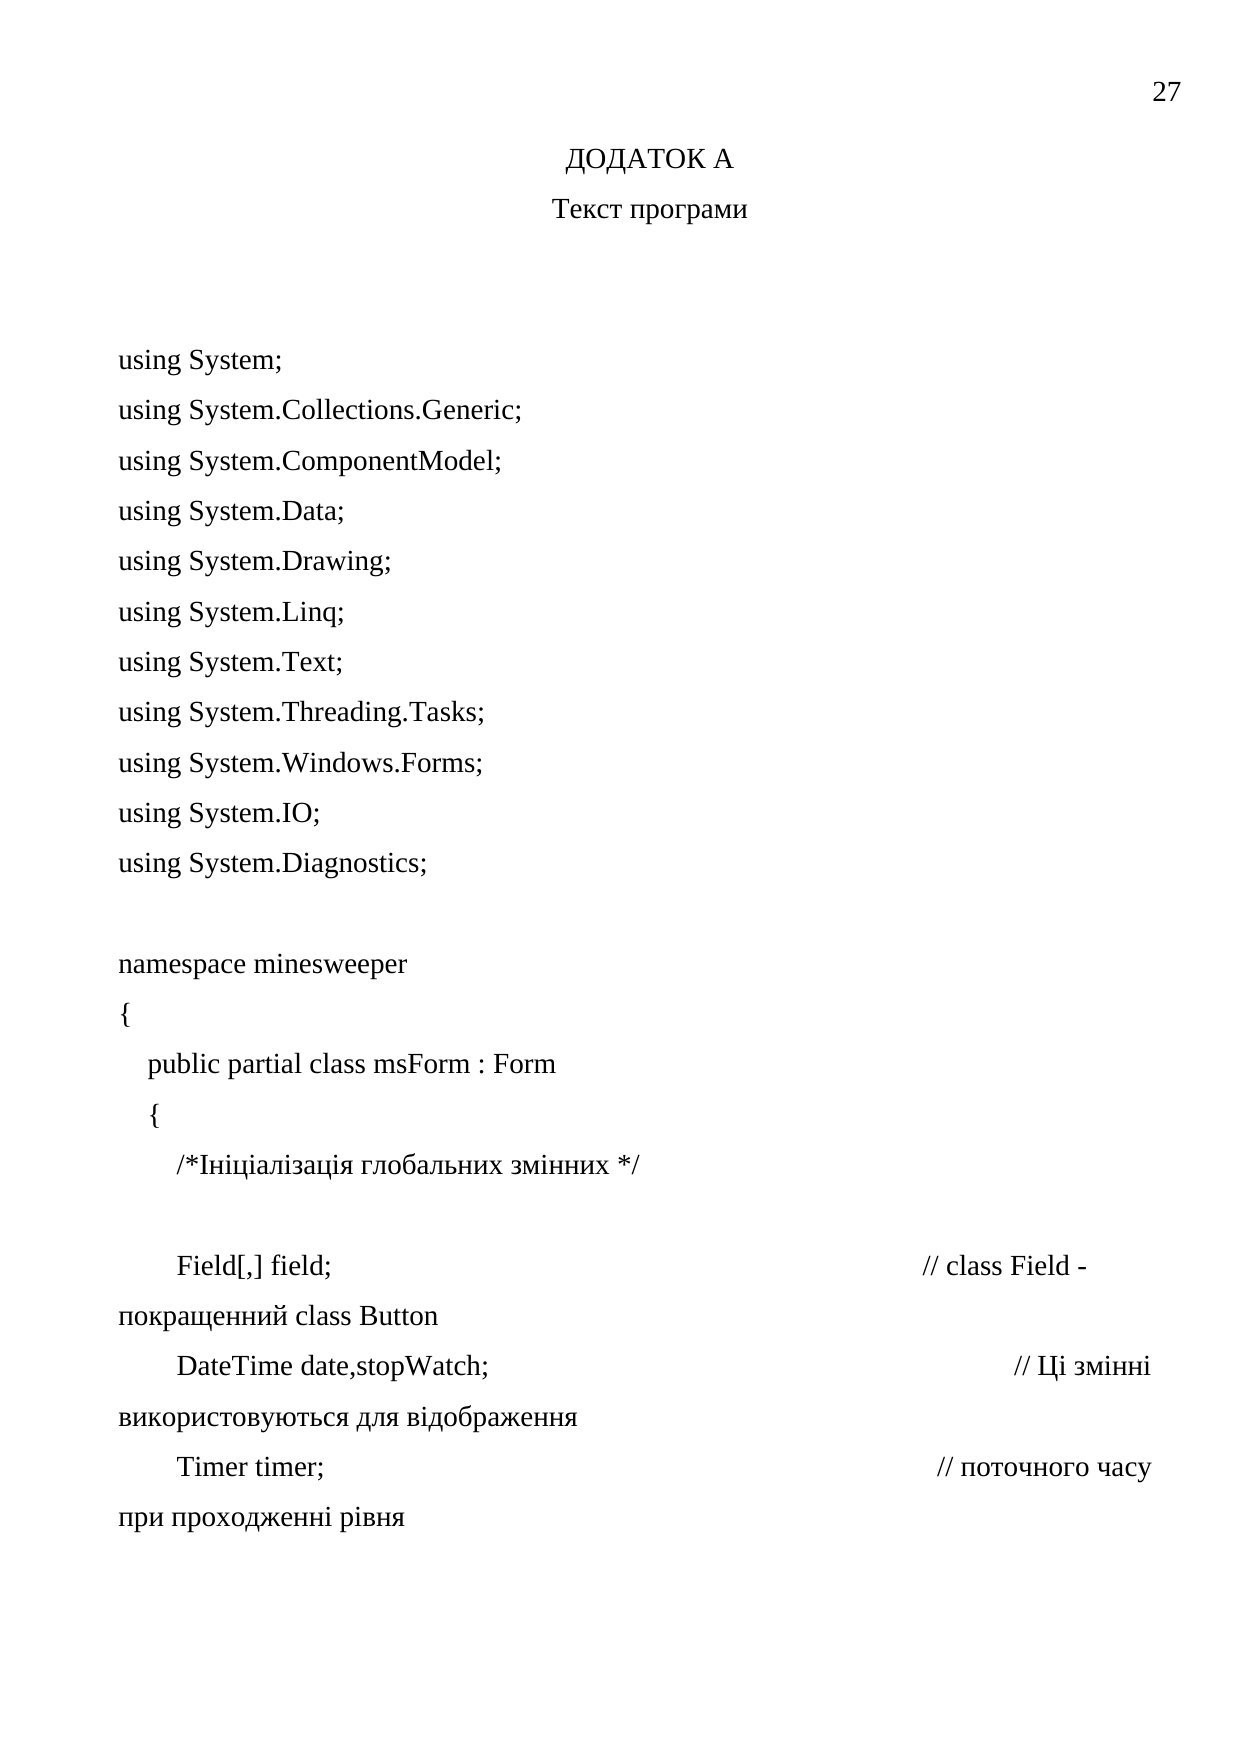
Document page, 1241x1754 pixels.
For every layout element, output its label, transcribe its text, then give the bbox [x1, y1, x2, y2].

text Timer timer; // поточного часу при проходженні рівня [118, 1449, 1181, 1533]
text DateTime date,stopWatch; // Ці змінні використовуються для відображення [118, 1348, 1181, 1432]
text Текст програми [118, 191, 1181, 225]
text /*Ініціалізація глобальних змінних */ [118, 1147, 1181, 1181]
text using System.Data; [118, 493, 1181, 527]
text using System.Text; [118, 644, 1181, 678]
text using System.Threading.Tasks; [118, 694, 1181, 728]
text using System.Diagnostics; [118, 845, 1181, 879]
text using System.IO; [118, 795, 1181, 828]
text using System; [118, 342, 1181, 376]
text { [118, 996, 1181, 1030]
text Field[,] field; // class Field - покращенний class Button [118, 1248, 1181, 1332]
text ДОДАТОК А [118, 141, 1181, 174]
text namespace minesweeper [118, 946, 1181, 979]
text using System.Drawing; [118, 543, 1181, 577]
text { [118, 1097, 1181, 1130]
text public partial class msForm : Form [118, 1047, 1181, 1080]
text using System.Collections.Generic; [118, 392, 1181, 426]
text using System.ComponentModel; [118, 443, 1181, 476]
text using System.Linq; [118, 594, 1181, 627]
text using System.Windows.Forms; [118, 745, 1181, 778]
